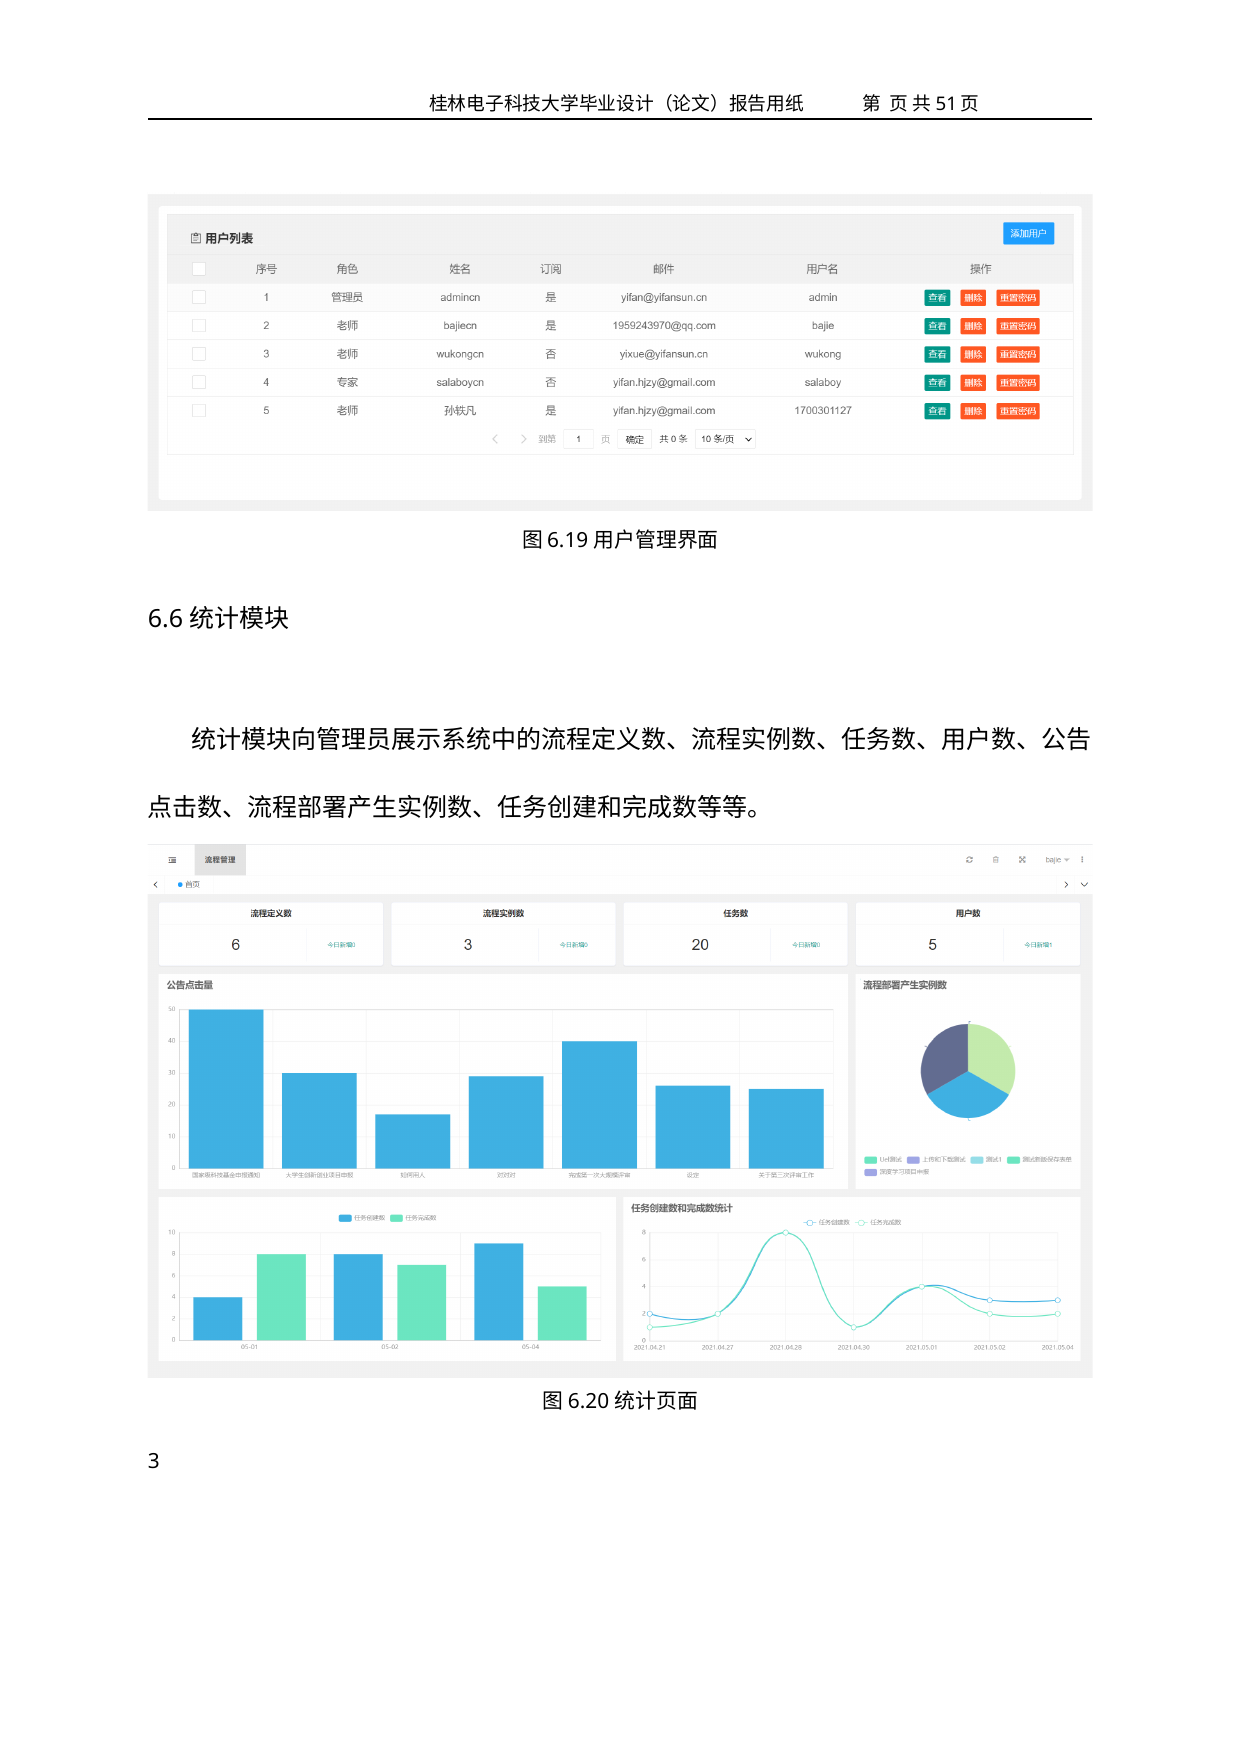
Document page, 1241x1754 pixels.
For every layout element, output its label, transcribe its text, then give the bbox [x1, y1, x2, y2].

text 图6.20 统计页面 [148, 1383, 1092, 1417]
text 统计模块向管理员展示系统中的流程定义数、流程实例数、任务数、用户数、公告点击数、流程部署产生实例数、任务创建和完成数等等。 [148, 704, 1092, 839]
picture [147, 844, 1093, 1378]
text 图6.19 用户管理界面 [148, 521, 1092, 555]
subtitle 6.6 统计模块 [148, 582, 1092, 650]
picture [147, 192, 1093, 511]
